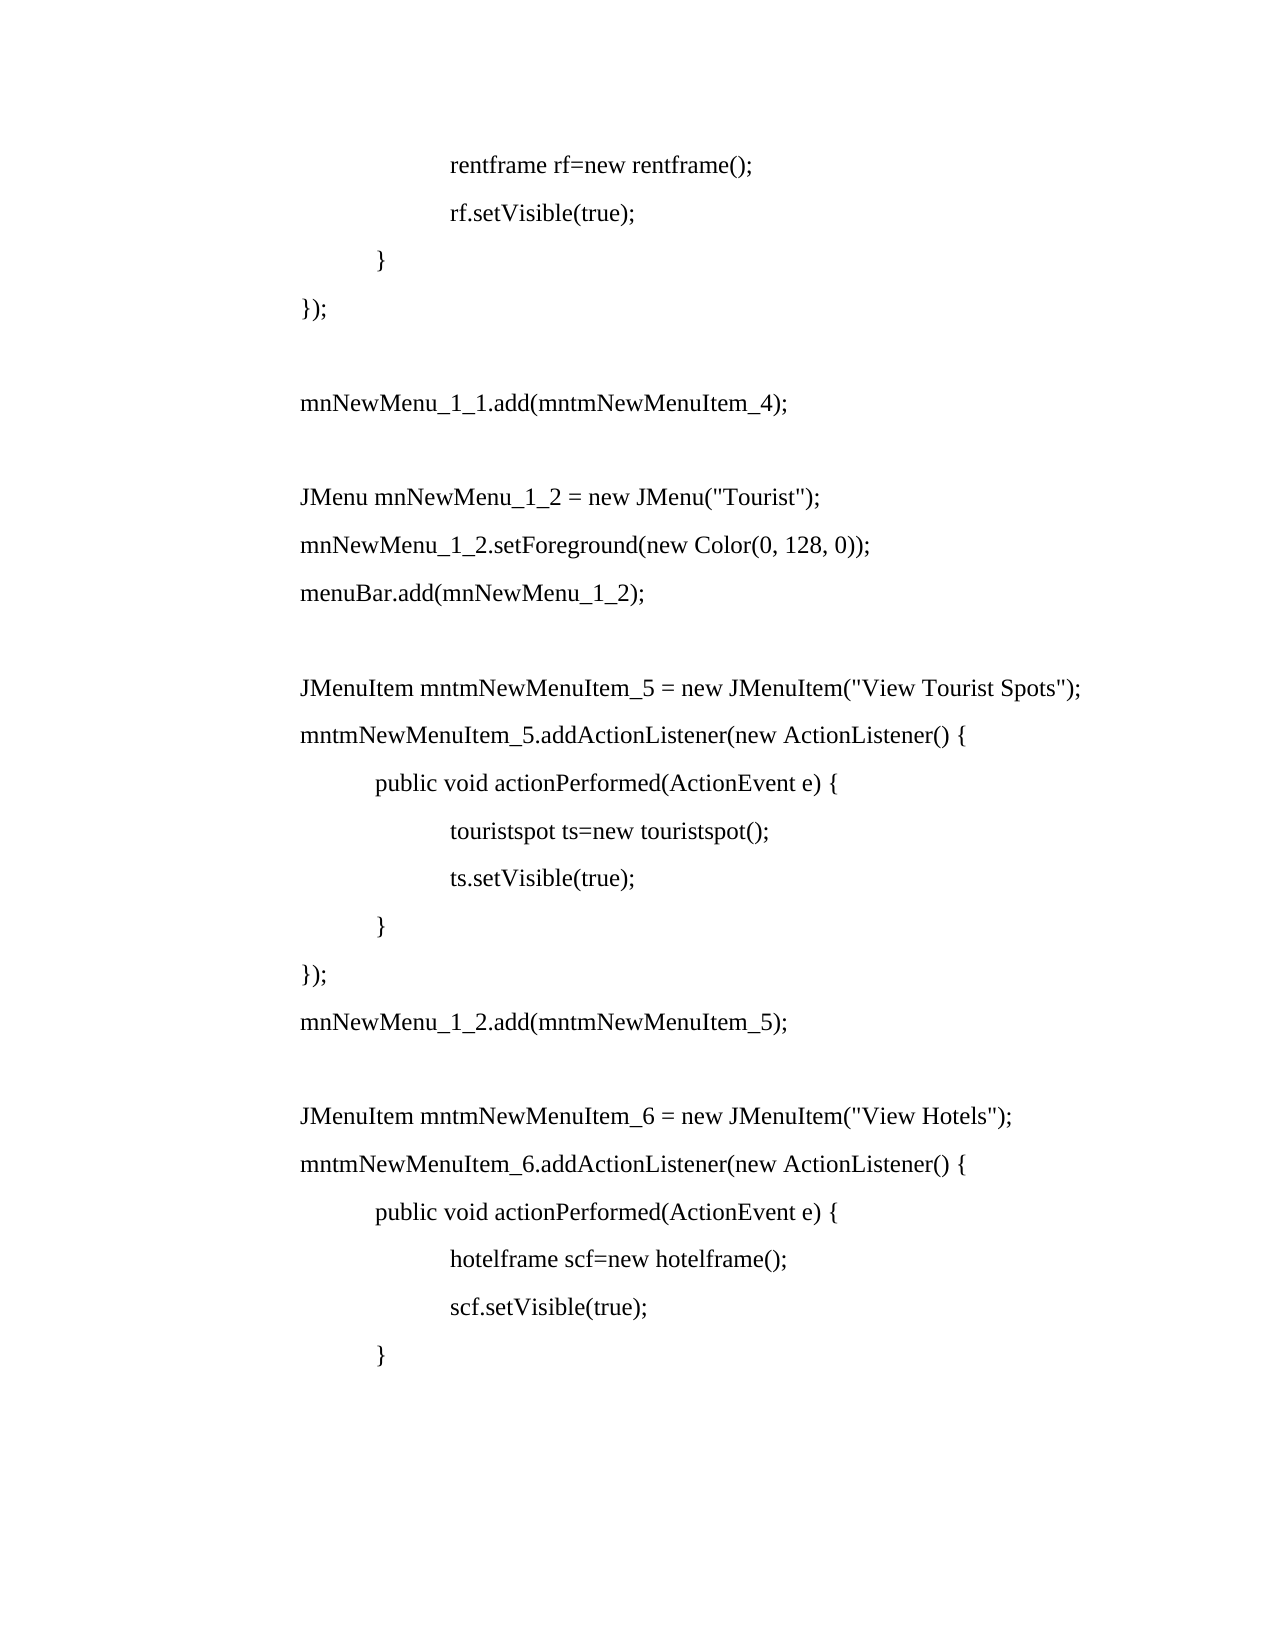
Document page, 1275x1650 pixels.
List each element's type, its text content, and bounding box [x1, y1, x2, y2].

text } [150, 1340, 1125, 1368]
text mntmNewMenuItem_5.addActionListener(new ActionListener() { [150, 720, 1125, 749]
text }); [150, 293, 1125, 322]
text ts.setVisible(true); [150, 863, 1125, 892]
text hotelframe scf=new hotelframe(); [150, 1244, 1125, 1273]
text mnNewMenu_1_2.add(mntmNewMenuItem_5); [150, 1007, 1125, 1035]
text mnNewMenu_1_1.add(mntmNewMenuItem_4); [150, 388, 1125, 417]
text } [150, 245, 1125, 274]
text JMenu mnNewMenu_1_2 = new JMenu("Tourist"); [150, 482, 1125, 511]
text mntmNewMenuItem_6.addActionListener(new ActionListener() { [150, 1149, 1125, 1178]
text public void actionPerformed(ActionEvent e) { [150, 768, 1125, 797]
text JMenuItem mntmNewMenuItem_5 = new JMenuItem("View Tourist Spots"); [150, 673, 1125, 701]
text } [150, 911, 1125, 940]
text }); [150, 959, 1125, 988]
text scf.setVisible(true); [150, 1292, 1125, 1321]
text public void actionPerformed(ActionEvent e) { [150, 1197, 1125, 1225]
text menuBar.add(mnNewMenu_1_2); [150, 578, 1125, 607]
text rf.setVisible(true); [150, 198, 1125, 226]
text mnNewMenu_1_2.setForeground(new Color(0, 128, 0)); [150, 530, 1125, 559]
text touristspot ts=new touristspot(); [150, 816, 1125, 844]
text JMenuItem mntmNewMenuItem_6 = new JMenuItem("View Hotels"); [150, 1101, 1125, 1130]
text rentframe rf=new rentframe(); [150, 150, 1125, 179]
